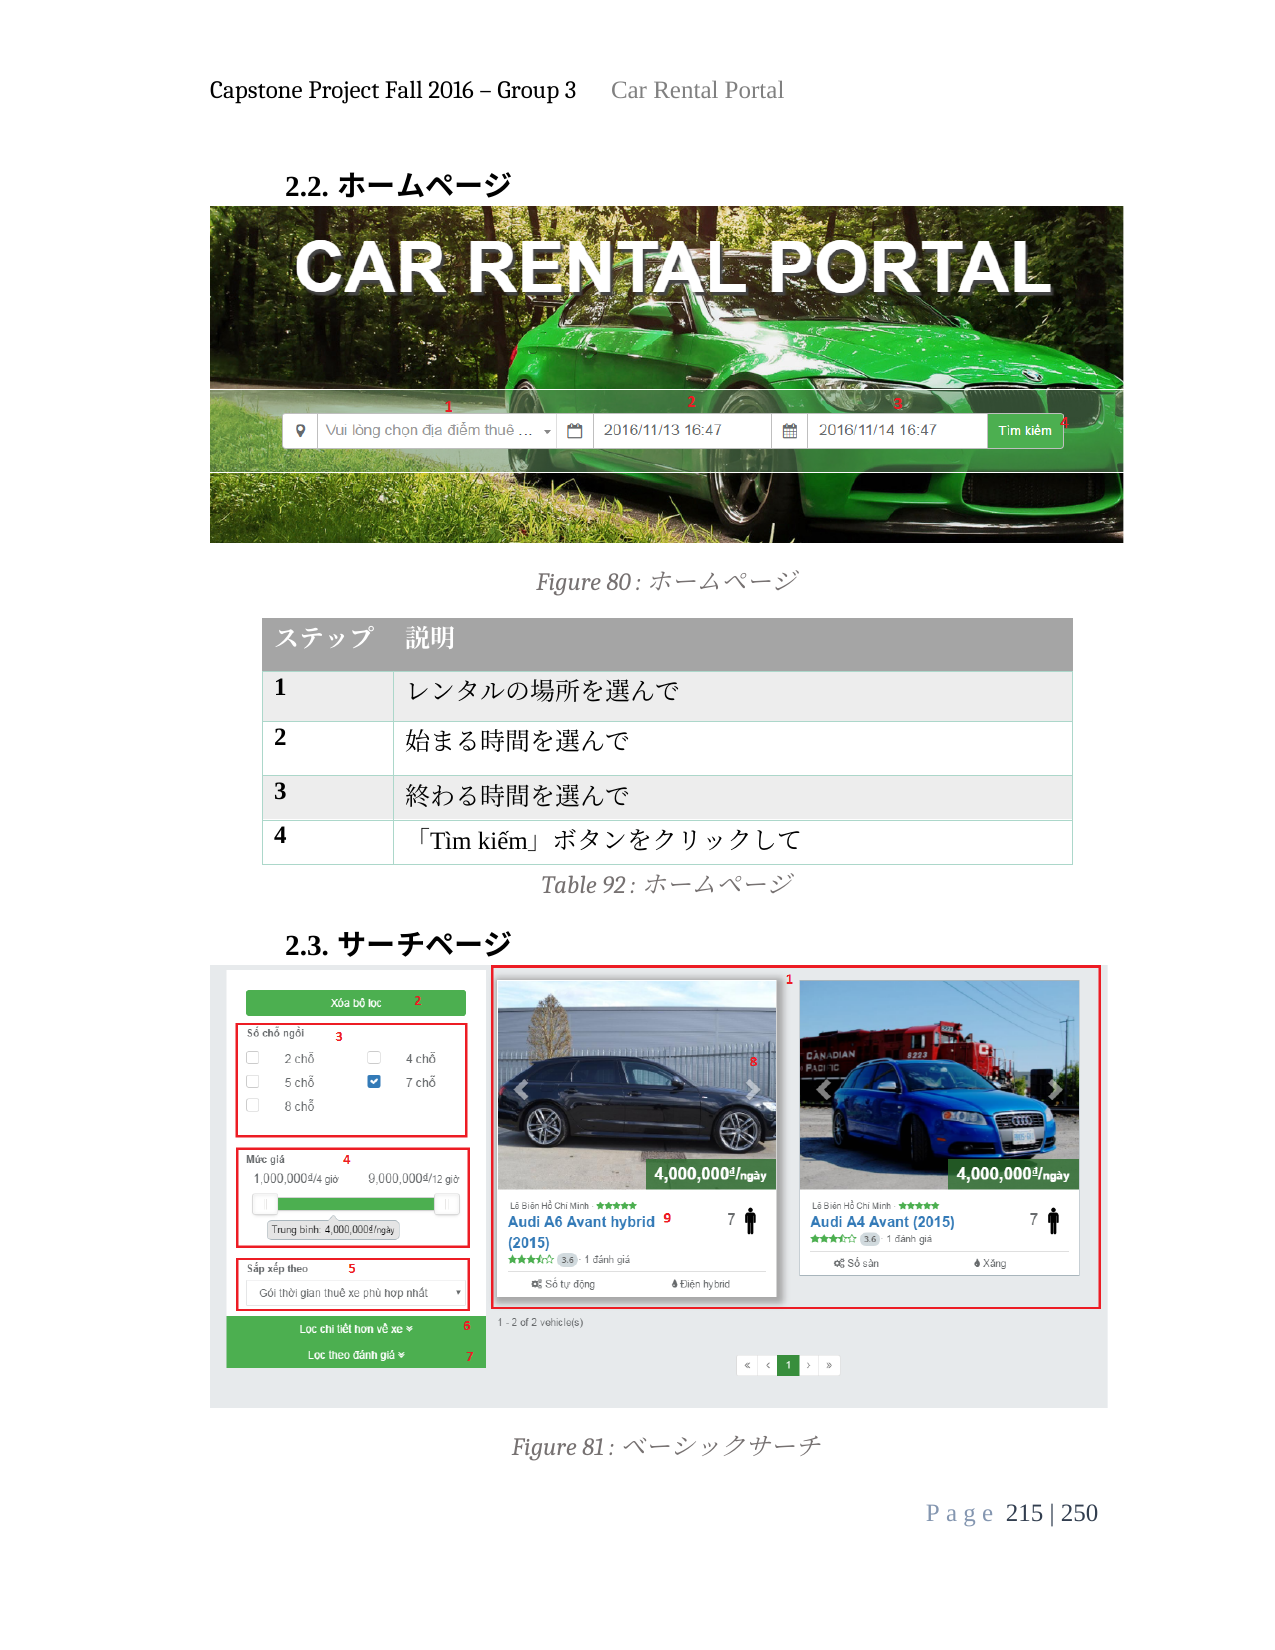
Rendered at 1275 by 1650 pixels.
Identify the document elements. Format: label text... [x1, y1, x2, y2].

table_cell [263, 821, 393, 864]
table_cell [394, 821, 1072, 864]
picture [210, 206, 1124, 543]
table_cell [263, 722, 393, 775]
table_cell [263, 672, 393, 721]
subtitle ホームページ [285, 162, 1125, 204]
subtitle サーチページ [285, 921, 1125, 964]
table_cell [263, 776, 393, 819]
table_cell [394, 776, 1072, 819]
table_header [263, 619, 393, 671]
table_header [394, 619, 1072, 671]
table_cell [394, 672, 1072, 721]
text Table 92 : ホームページ [210, 865, 1125, 901]
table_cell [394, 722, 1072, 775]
text Figure 80 : ホームページ [210, 561, 1125, 597]
picture [210, 965, 1108, 1408]
text Figure 81 : ベーシックサーチ [210, 1426, 1125, 1462]
